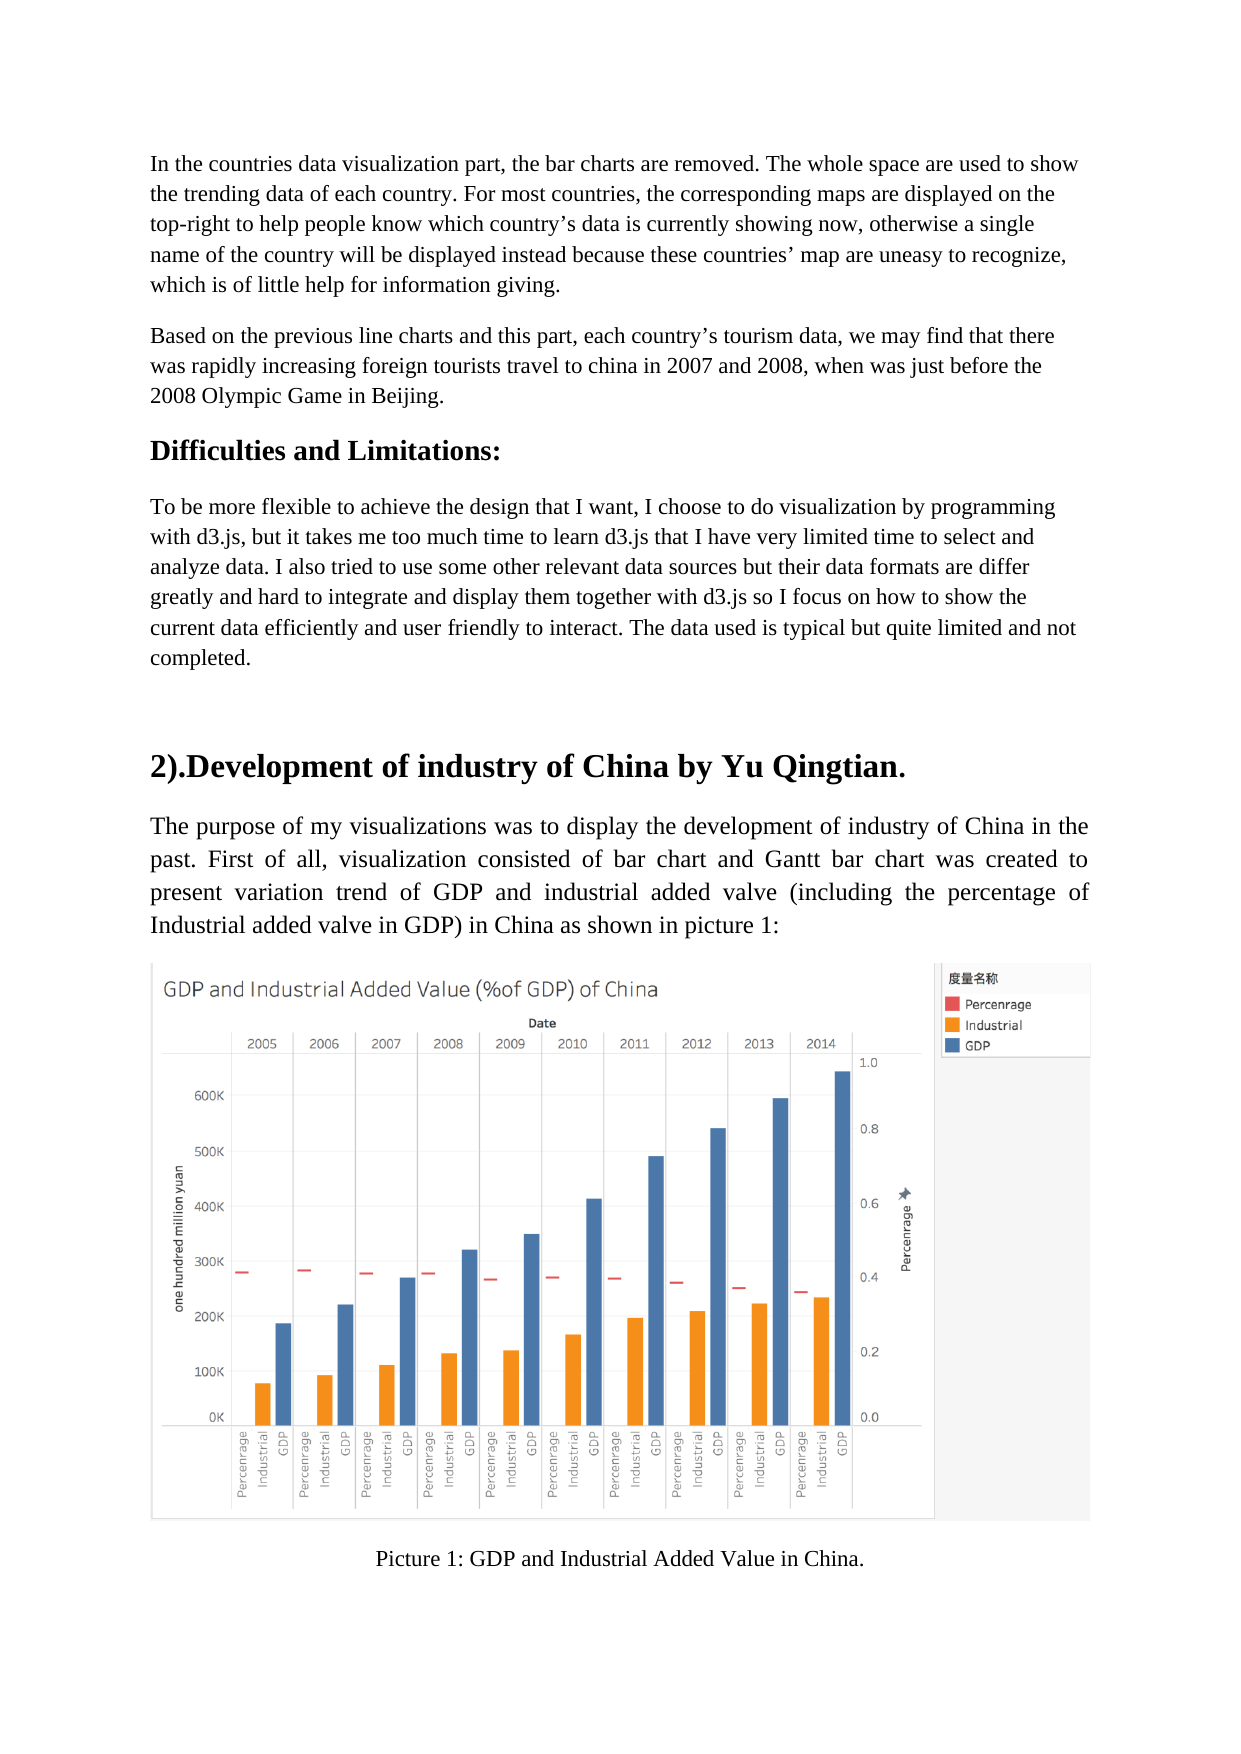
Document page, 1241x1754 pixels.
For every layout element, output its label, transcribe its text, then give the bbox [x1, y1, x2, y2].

text 2).Development of industry of China by Yu Qingtian. [150, 746, 1090, 784]
text The purpose of my visualizations was to display the development of industry of China in the past. First of all, visualization consisted of bar chart and Gantt bar chart was created to present variation trend of GDP and industrial added valve (including the percentage of Industrial added valve in GDP) in China as shown in picture 1: [150, 811, 1090, 938]
text In the countries data visualization part, the bar charts are removed. The whole space are used to show the trending data of each country. For most countries, the corresponding maps are displayed on the top-right to help people know which country’s data is currently showing now, otherwise a single name of the country will be displayed instead because these countries’ map are uneasy to recognize, which is of little help for information giving. [150, 150, 1090, 297]
text To be more flexible to achieve the design that I want, I choose to do visualization by programming with d3.js, but it takes me too much time to learn d3.js that I have very limited time to select and analyze data. I also tried to use some other relevant data sources but their data formats are differ greatly and hard to integrate and display them together with d3.js so I focus on how to show the current data efficiently and user friendly to interact. The data used is typical but quite limited and not completed. [150, 493, 1090, 670]
text Picture 1: GDP and Industrial Added Value in China. [150, 1545, 1090, 1572]
text Difficulties and Limitations: [150, 433, 1090, 467]
picture [150, 963, 1091, 1521]
text Based on the previous line charts and this part, each country’s tourism data, we may find that there was rapidly increasing foreign tourists travel to china in 2007 and 2008, when was just before the 2008 Olympic Game in Beijing. [150, 322, 1090, 409]
